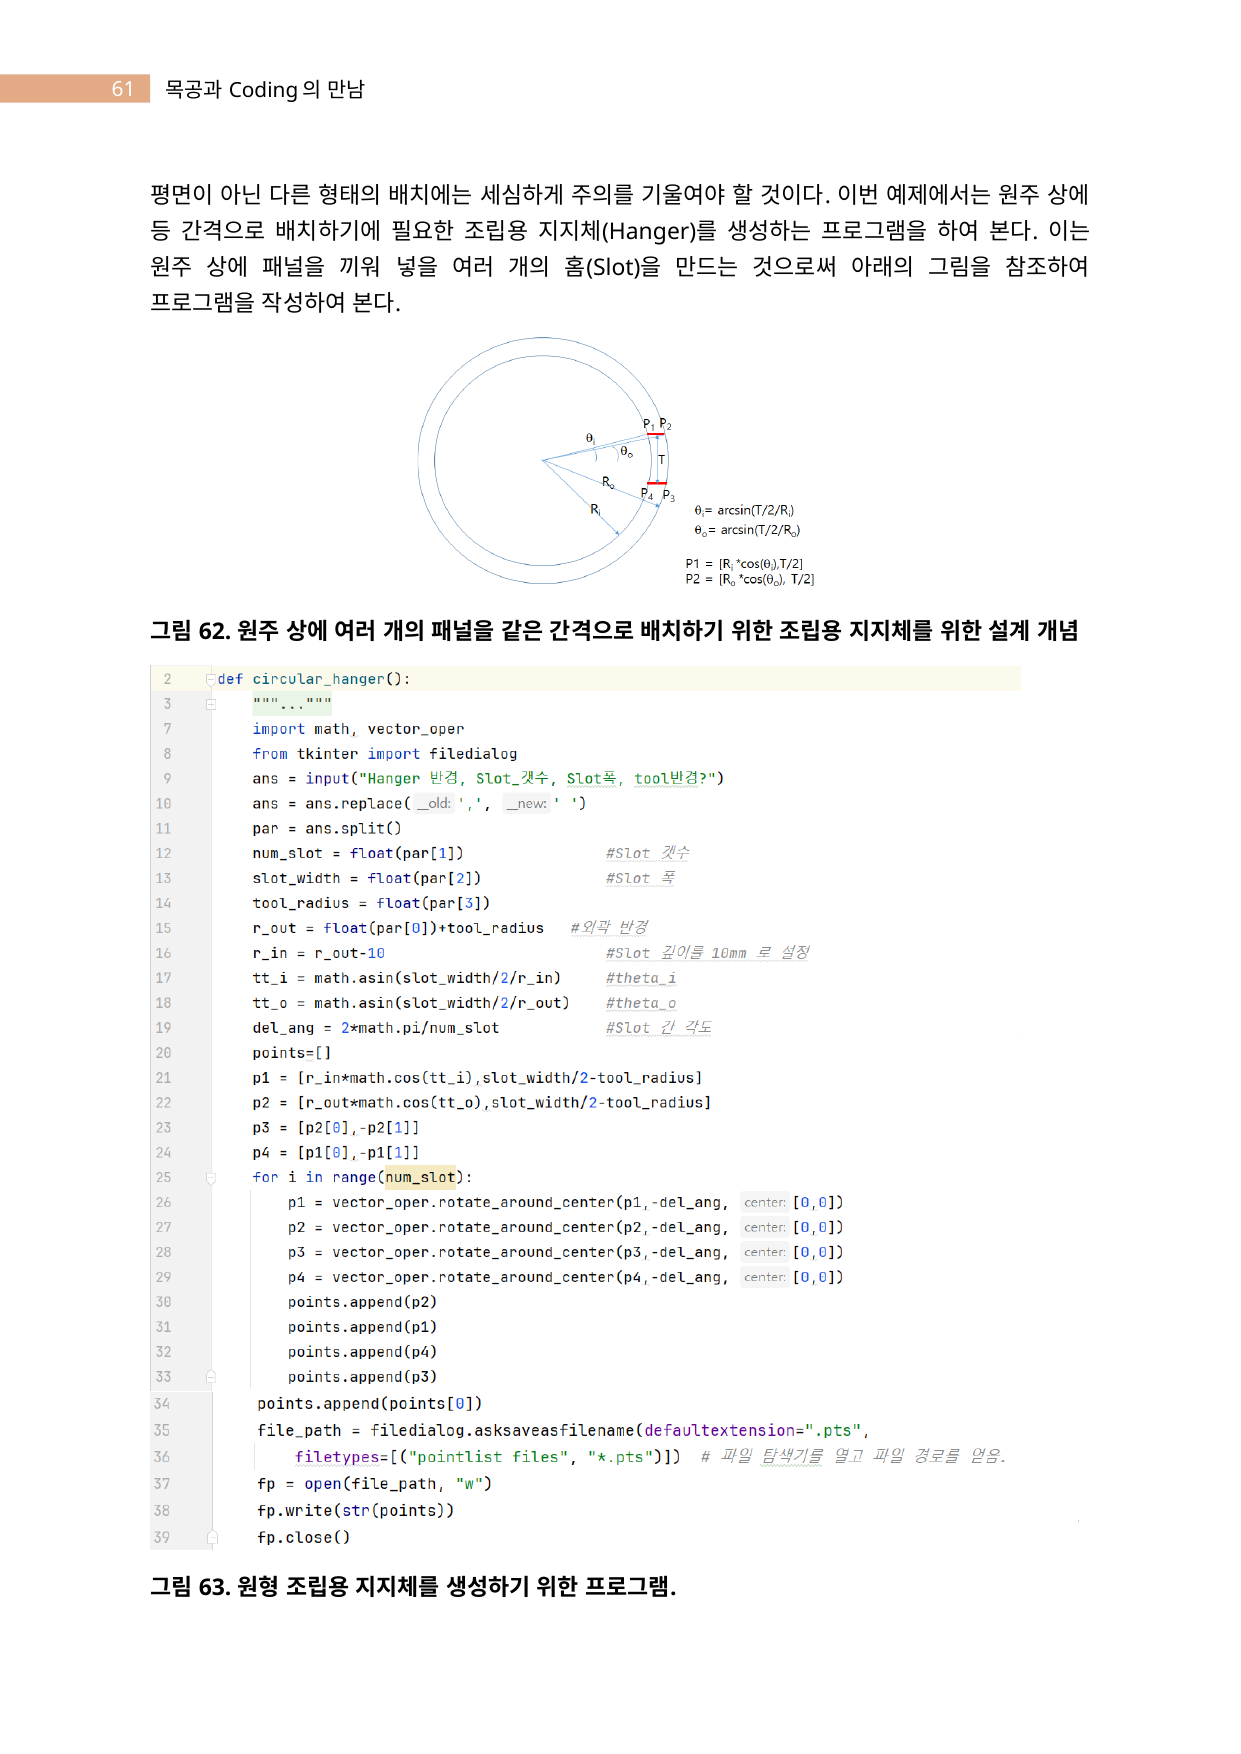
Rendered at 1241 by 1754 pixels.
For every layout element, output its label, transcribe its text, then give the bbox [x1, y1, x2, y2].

text 그림 62. 원주 상에 여러 개의 패널을 같은 간격으로 배치하기 위한 조립용 지지체를 위한 설계 개념 [150, 613, 1090, 646]
picture [150, 1392, 1079, 1550]
text 그림 63. 원형 조립용 지지체를 생성하기 위한 프로그램. [150, 1568, 1090, 1602]
text 평면이 아닌 다른 형태의 배치에는 세심하게 주의를 기울여야 할 것이다. 이번 예제에서는 원주 상에 등 간격으로 배치하기에 필요한 조립용 지지체(Hanger)를 생성하는 프로그램을 하여 본다. 이는 원주 상에 패널을 끼워 넣을 여러 개의 홈(Slot)을 만드는 것으로써 아래의 그림을 참조하여 프로그램을 작성하여 본다. [150, 177, 1090, 318]
picture [417, 337, 823, 594]
picture [150, 665, 1022, 1391]
